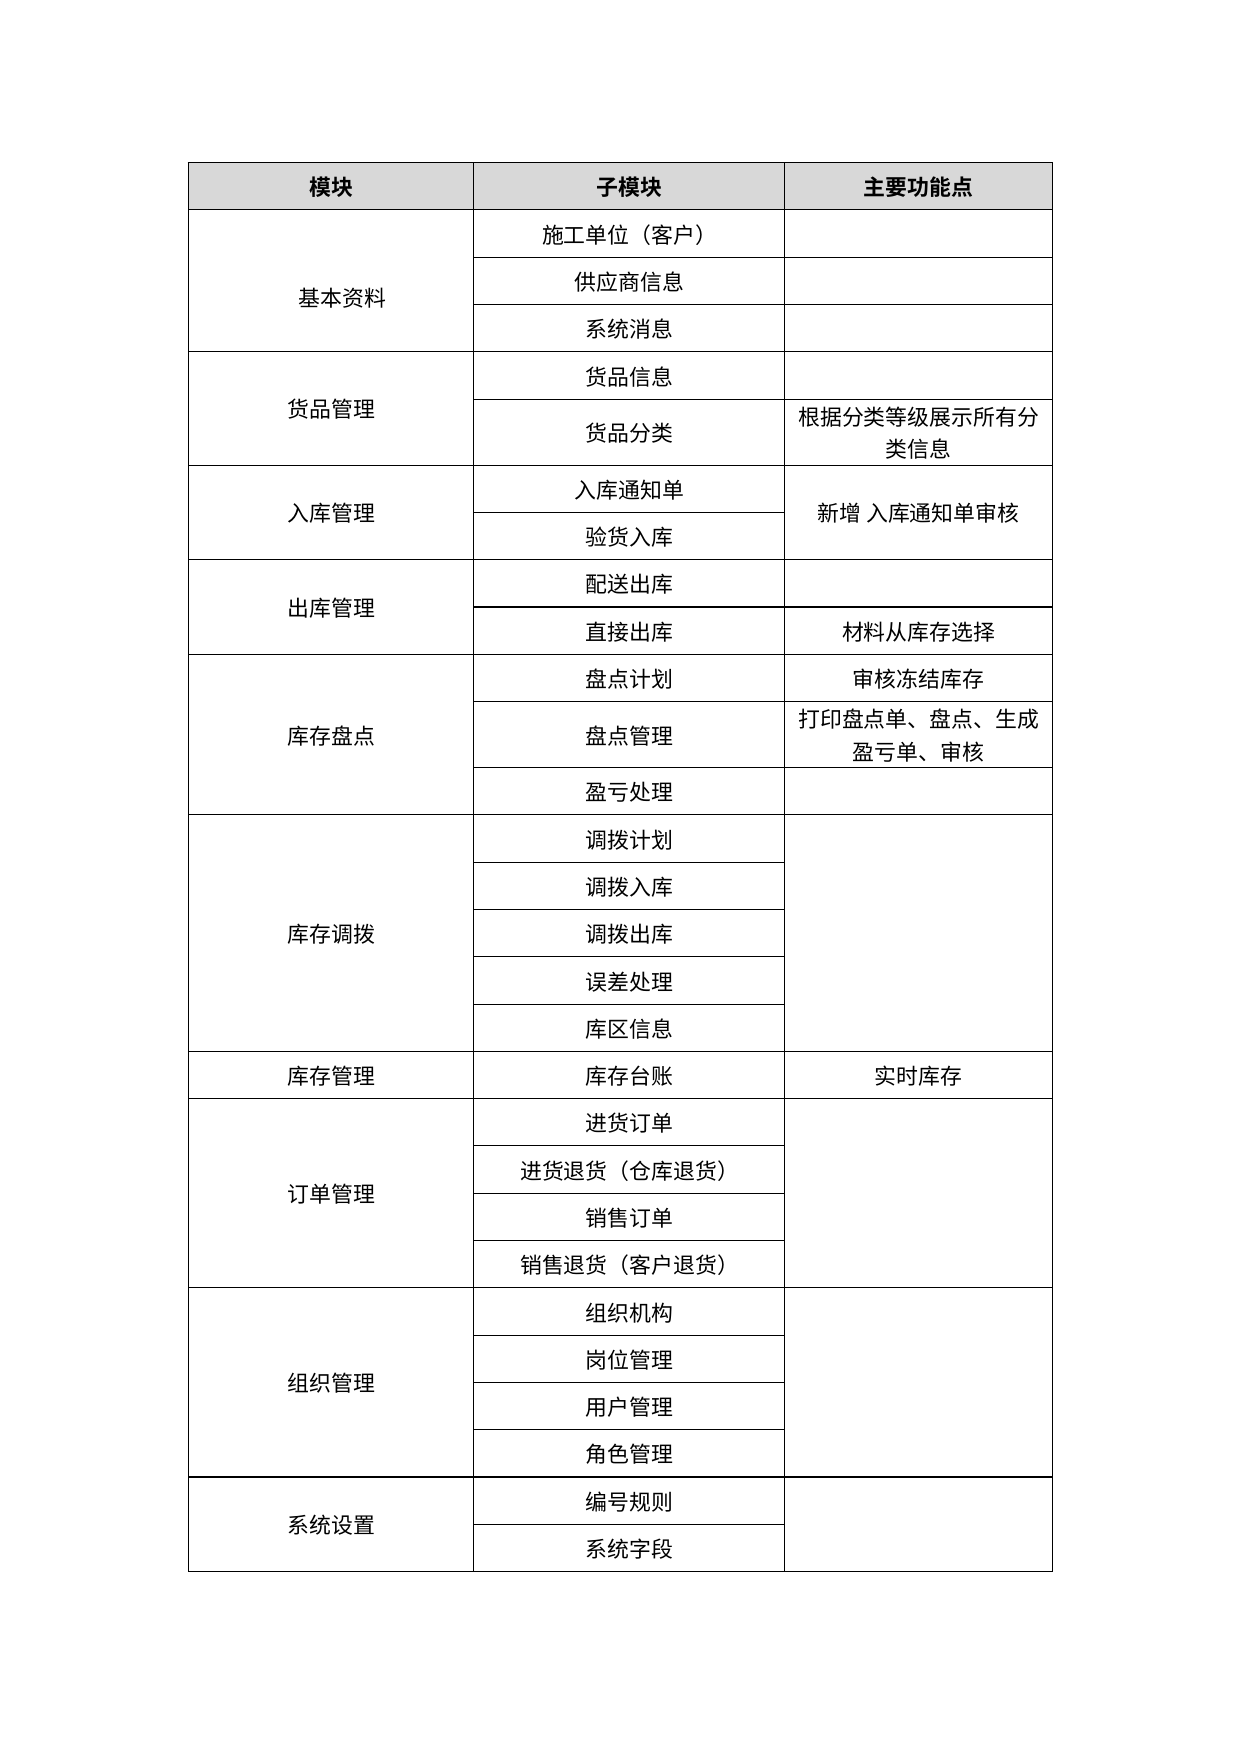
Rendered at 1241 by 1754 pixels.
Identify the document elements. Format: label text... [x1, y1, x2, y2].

table_cell 货品管理 [189, 352, 473, 464]
table_header 模块 [189, 163, 473, 209]
table_cell 盈亏处理 [474, 768, 784, 814]
table_header 子模块 [474, 163, 784, 209]
table_cell 组织机构 [474, 1288, 784, 1334]
table_cell [785, 210, 1052, 257]
table_cell [785, 258, 1052, 304]
table_cell [785, 768, 1052, 814]
table_cell 用户管理 [474, 1383, 784, 1429]
table_cell [785, 1288, 1052, 1476]
table_cell [785, 815, 1052, 1051]
table_cell 出库管理 [189, 560, 473, 654]
table_cell 材料从库存选择 [785, 608, 1052, 654]
table_cell 调拨入库 [474, 863, 784, 909]
table_cell 库存台账 [474, 1052, 784, 1098]
table_cell 系统消息 [474, 305, 784, 351]
table_cell 盘点管理 [474, 702, 784, 767]
table_cell [785, 560, 1052, 606]
table_cell 库存管理 [189, 1052, 473, 1098]
table_cell [785, 352, 1052, 398]
table_cell 订单管理 [189, 1099, 473, 1287]
table_cell [785, 305, 1052, 351]
table_cell 调拨计划 [474, 815, 784, 862]
table_cell 入库管理 [189, 466, 473, 559]
table_cell 进货退货（仓库退货） [474, 1146, 784, 1193]
table_cell 配送出库 [474, 560, 784, 606]
table_cell 调拨出库 [474, 910, 784, 956]
table_cell [785, 1478, 1052, 1571]
table_cell 库存盘点 [189, 655, 473, 814]
table_cell 进货订单 [474, 1099, 784, 1145]
table_cell 库存调拨 [189, 815, 473, 1051]
table_cell 组织管理 [189, 1288, 473, 1476]
table_cell 打印盘点单、盘点、生成盈亏单、审核 [785, 702, 1052, 767]
table_cell 库区信息 [474, 1005, 784, 1051]
table_header 主要功能点 [785, 163, 1052, 209]
table_cell 销售订单 [474, 1194, 784, 1240]
table_cell 岗位管理 [474, 1336, 784, 1382]
table_cell 系统设置 [189, 1478, 473, 1571]
table_cell 审核冻结库存 [785, 655, 1052, 701]
table_cell 验货入库 [474, 513, 784, 559]
table_cell 新增 入库通知单审核 [785, 466, 1052, 559]
table_cell [785, 1099, 1052, 1287]
table_cell 基本资料 [189, 210, 473, 351]
table_cell 供应商信息 [474, 258, 784, 304]
table_cell 货品分类 [474, 400, 784, 464]
table_cell 根据分类等级展示所有分类信息 [785, 400, 1052, 464]
table_cell 误差处理 [474, 957, 784, 1003]
table_cell 角色管理 [474, 1430, 784, 1476]
table_cell 盘点计划 [474, 655, 784, 701]
table_cell 编号规则 [474, 1478, 784, 1524]
table_cell 实时库存 [785, 1052, 1052, 1098]
table_cell 施工单位（客户） [474, 210, 784, 257]
table_cell 货品信息 [474, 352, 784, 398]
table_cell 入库通知单 [474, 466, 784, 512]
table_cell 系统字段 [474, 1525, 784, 1571]
table_cell 直接出库 [474, 608, 784, 654]
table_cell 销售退货（客户退货） [474, 1241, 784, 1287]
